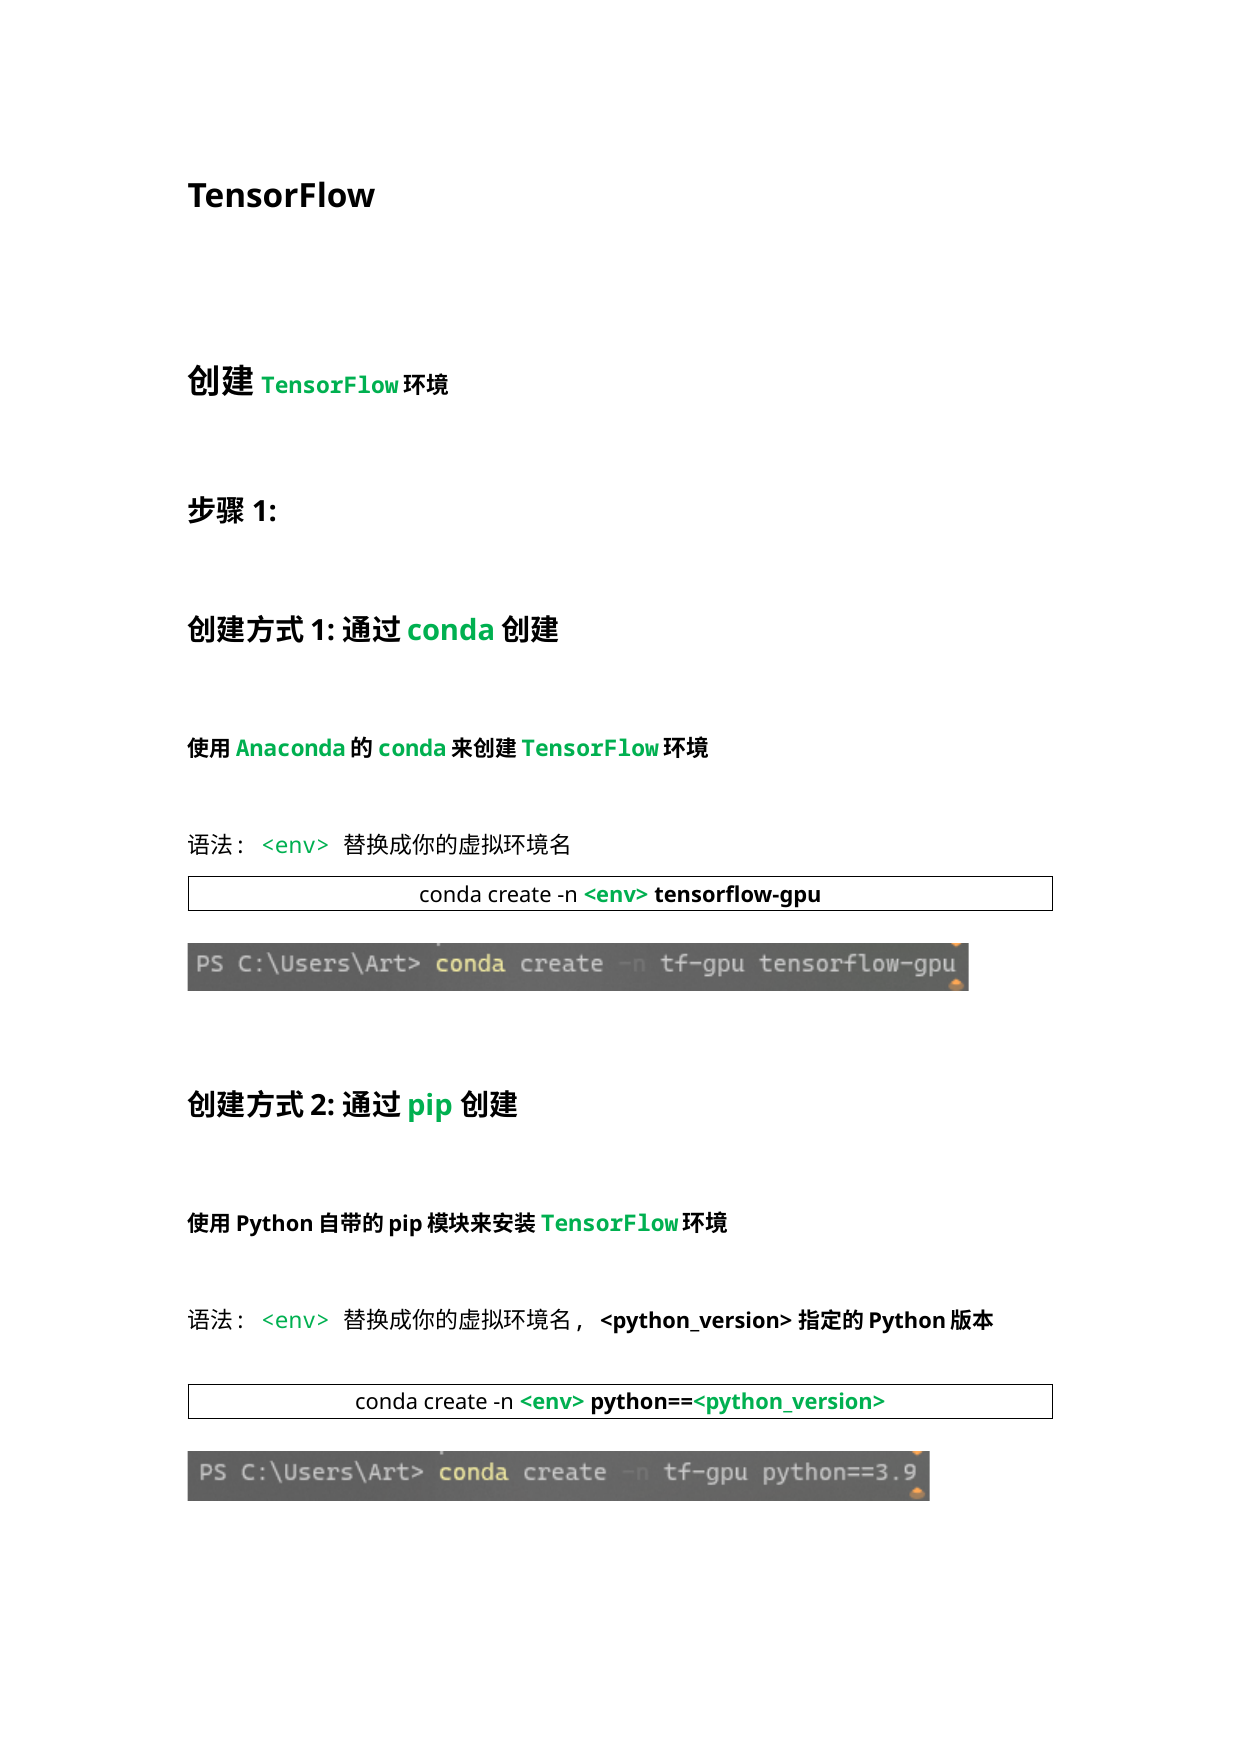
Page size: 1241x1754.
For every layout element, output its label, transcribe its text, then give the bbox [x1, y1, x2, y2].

subtitle 步骤1: [187, 476, 1053, 541]
subtitle 创建方式1: 通过conda创建 [187, 595, 1053, 660]
table_header conda create -n <env> tensorflow-gpu [189, 877, 1052, 910]
subtitle 创建方式2: 通过pip 创建 [187, 1070, 1053, 1135]
text 语法: <env> 替换成你的虚拟环境名 [187, 811, 1053, 876]
picture [187, 943, 969, 991]
text 语法: <env> 替换成你的虚拟环境名, <python_version> 指定的Python版本 [187, 1286, 1053, 1351]
subtitle 创建TensorFlow环境 [187, 347, 1053, 412]
text 使用Python自带的pip模块来安装TensorFlow环境 [187, 1189, 1053, 1254]
table_header conda create -n <env> python==<python_version> [189, 1385, 1052, 1417]
picture [187, 1451, 930, 1501]
subtitle TensorFlow [187, 162, 1053, 227]
text 使用Anaconda的conda来创建TensorFlow环境 [187, 714, 1053, 779]
